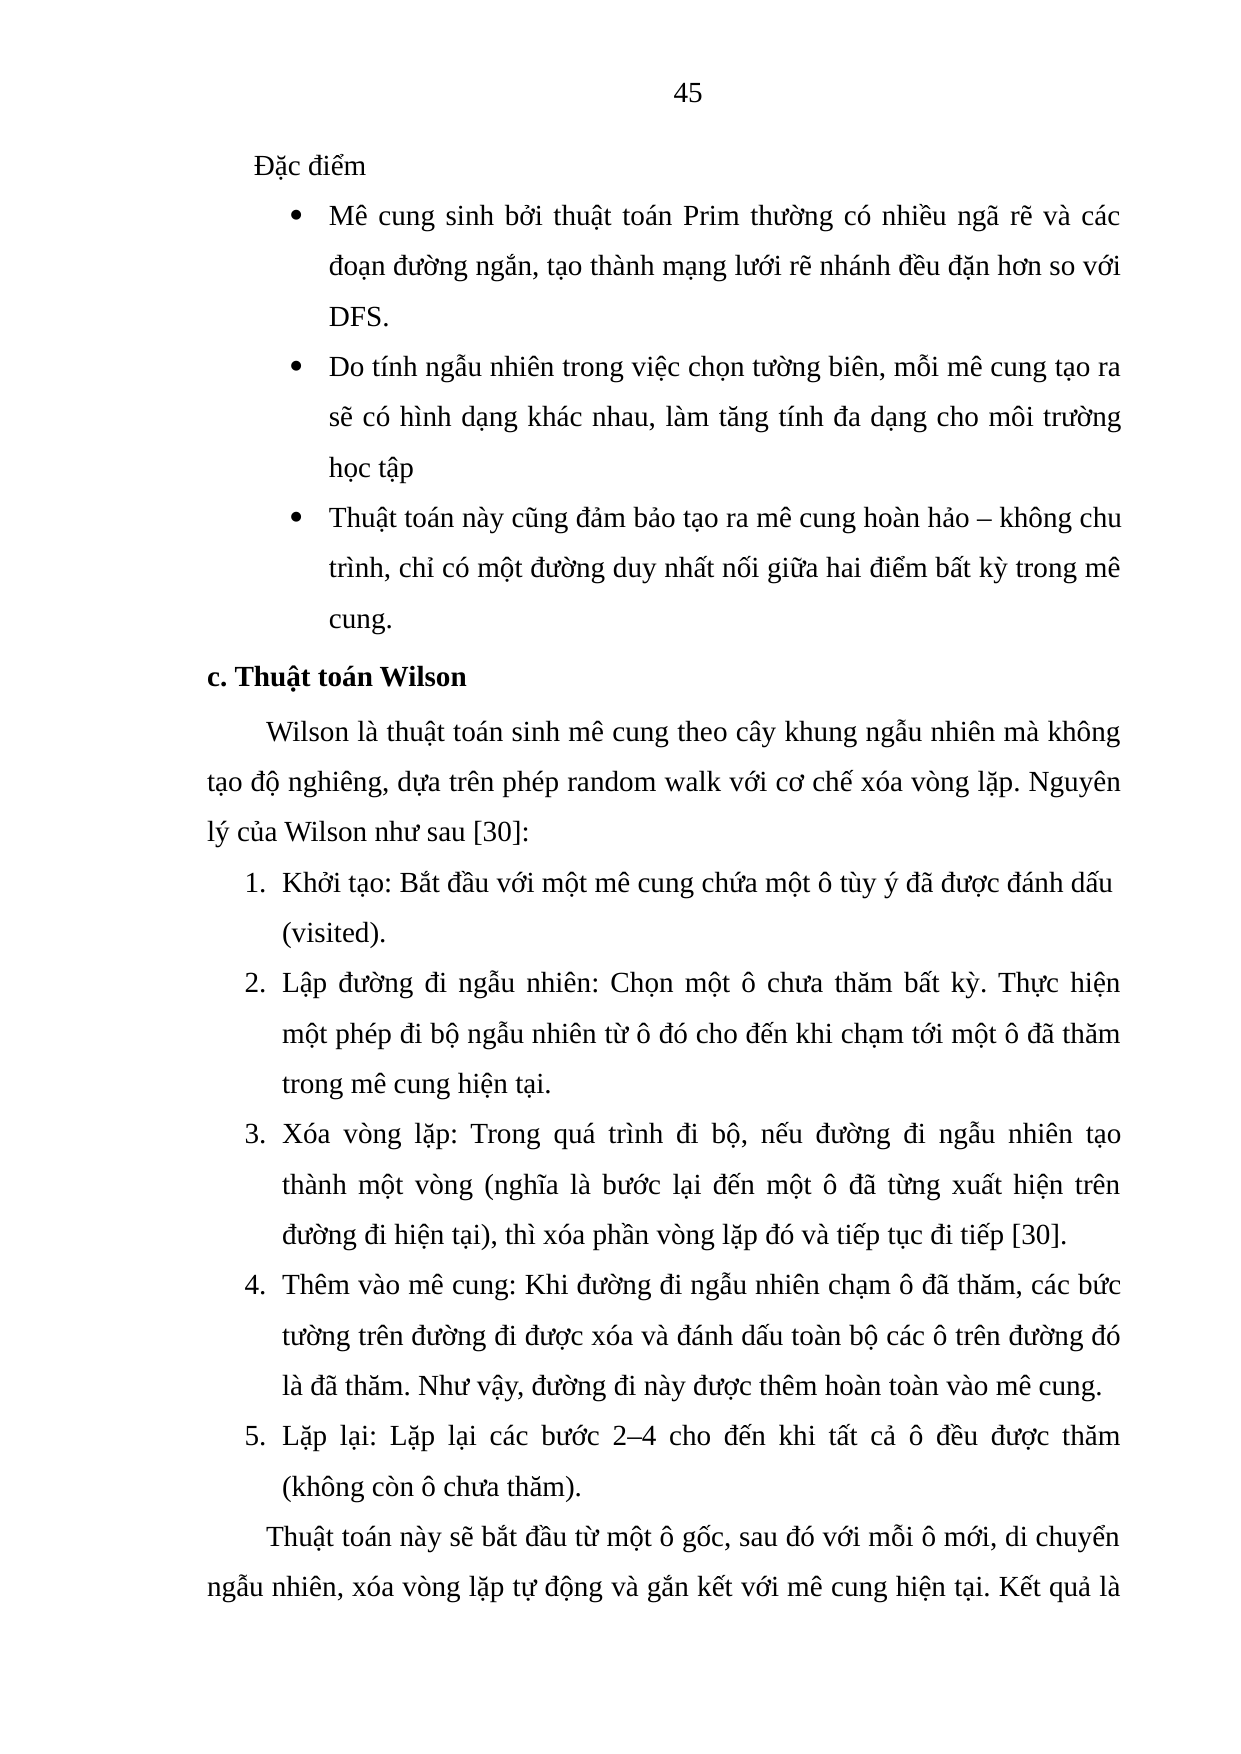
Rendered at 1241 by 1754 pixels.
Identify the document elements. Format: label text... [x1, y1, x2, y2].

list Khởi tạo: Bắt đầu với một mê cung chứa một ô tùy ý đã được đánh dấu (visited). [244, 865, 1122, 949]
list Xóa vòng lặp: Trong quá trình đi bộ, nếu đường đi ngẫu nhiên tạo thành một vòng (nghĩa là bước lại đến một ô đã từng xuất hiện trên đường đi hiện tại), thì xóa phần vòng lặp đó và tiếp tục đi tiếp. [244, 1116, 1122, 1251]
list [207, 1519, 1122, 1603]
list Lặp lại: Lặp lại các bước 2–4 cho đến khi tất cả ô đều được thăm (không còn ô chưa thăm). [244, 1418, 1122, 1502]
text Đặc điểm [207, 148, 1122, 181]
list Do tính ngẫu nhiên trong việc chọn tường biên, mỗi mê cung tạo ra sẽ có hình dạng khác nhau, làm tăng tính đa dạng cho môi trường học tập [291, 349, 1122, 483]
list Mê cung sinh bởi thuật toán Prim thường có nhiều ngã rẽ và các đoạn đường ngắn, tạo thành mạng lưới rẽ nhánh đều đặn hơn so với DFS. [291, 198, 1122, 332]
list Thêm vào mê cung: Khi đường đi ngẫu nhiên chạm ô đã thăm, các bức tường trên đường đi được xóa và đánh dấu toàn bộ các ô trên đường đó là đã thăm. Như vậy, đường đi này được thêm hoàn toàn vào mê cung. [244, 1267, 1122, 1402]
list Thuật toán này cũng đảm bảo tạo ra mê cung hoàn hảo – không chu trình, chỉ có một đường duy nhất nối giữa hai điểm bất kỳ trong mê cung. [291, 500, 1122, 634]
text Wilson là thuật toán sinh mê cung theo cây khung ngẫu nhiên mà không tạo độ nghiêng, dựa trên phép random walk với cơ chế xóa vòng lặp. Nguyên lý của Wilson như sau: [207, 714, 1122, 848]
list Lập đường đi ngẫu nhiên: Chọn một ô chưa thăm bất kỳ. Thực hiện một phép đi bộ ngẫu nhiên từ ô đó cho đến khi chạm tới một ô đã thăm trong mê cung hiện tại. [244, 966, 1122, 1100]
subtitle Thuật toán Wilson [207, 659, 1122, 693]
